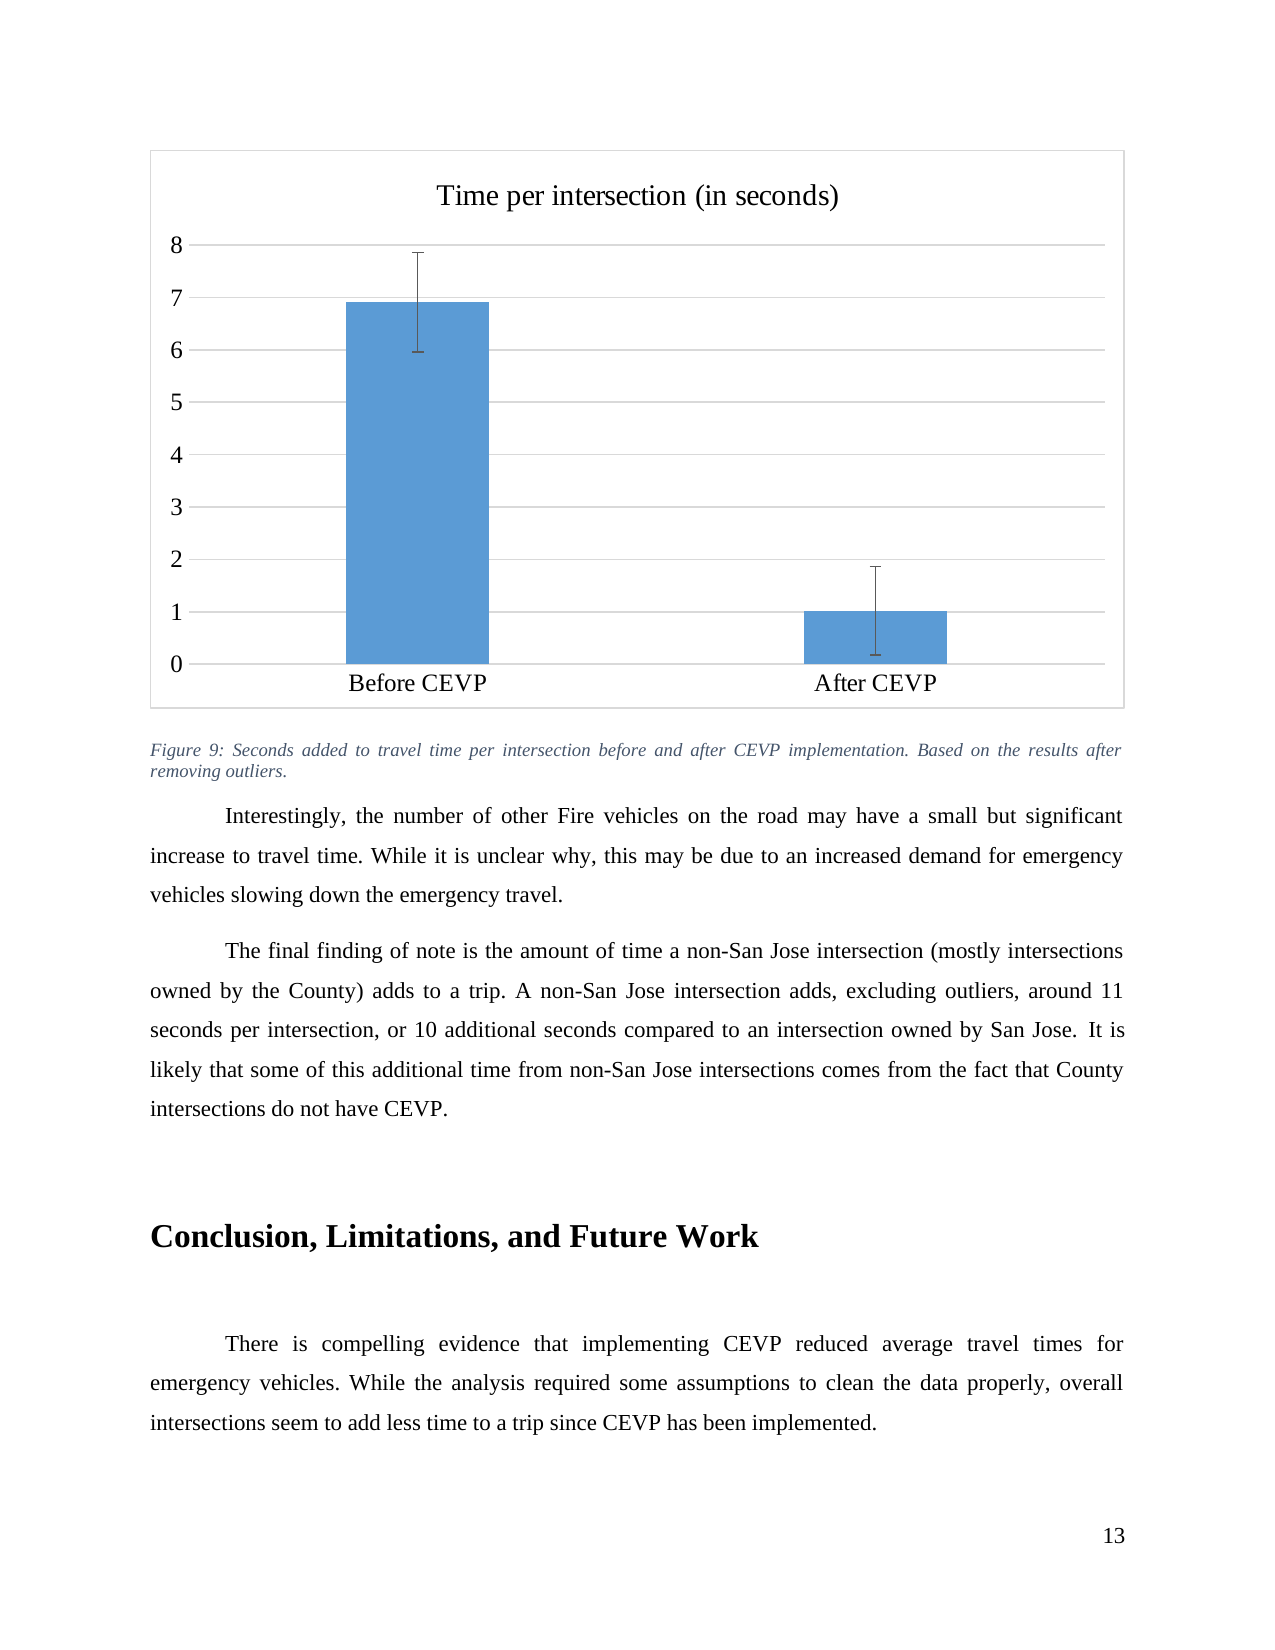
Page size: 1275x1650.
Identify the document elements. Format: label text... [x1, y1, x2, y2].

text Figure 9: Seconds added to travel time per intersection before and after CEVP implementation. Based on the results after removing outliers. [150, 738, 1125, 782]
text The final finding of note is the amount of time a non-San Jose intersection (mostly intersections owned by the County) adds to a trip. A non-San Jose intersection adds, excluding outliers, around 11 seconds per intersection, or 10 additional seconds compared to an intersection owned by San Jose. It is likely that some of this additional time from non-San Jose intersections comes from the fact that County intersections do not have CEVP. [150, 937, 1125, 1122]
text Interestingly, the number of other Fire vehicles on the road may have a small but significant increase to travel time. While it is unclear why, this may be due to an increased demand for emergency vehicles slowing down the emergency travel. [150, 802, 1125, 908]
subtitle Conclusion, Limitations, and Future Work [150, 1216, 1125, 1254]
text There is compelling evidence that implementing CEVP reduced average travel times for emergency vehicles. While the analysis required some assumptions to clean the data properly, overall intersections seem to add less time to a trip since CEVP has been implemented. [150, 1330, 1125, 1435]
